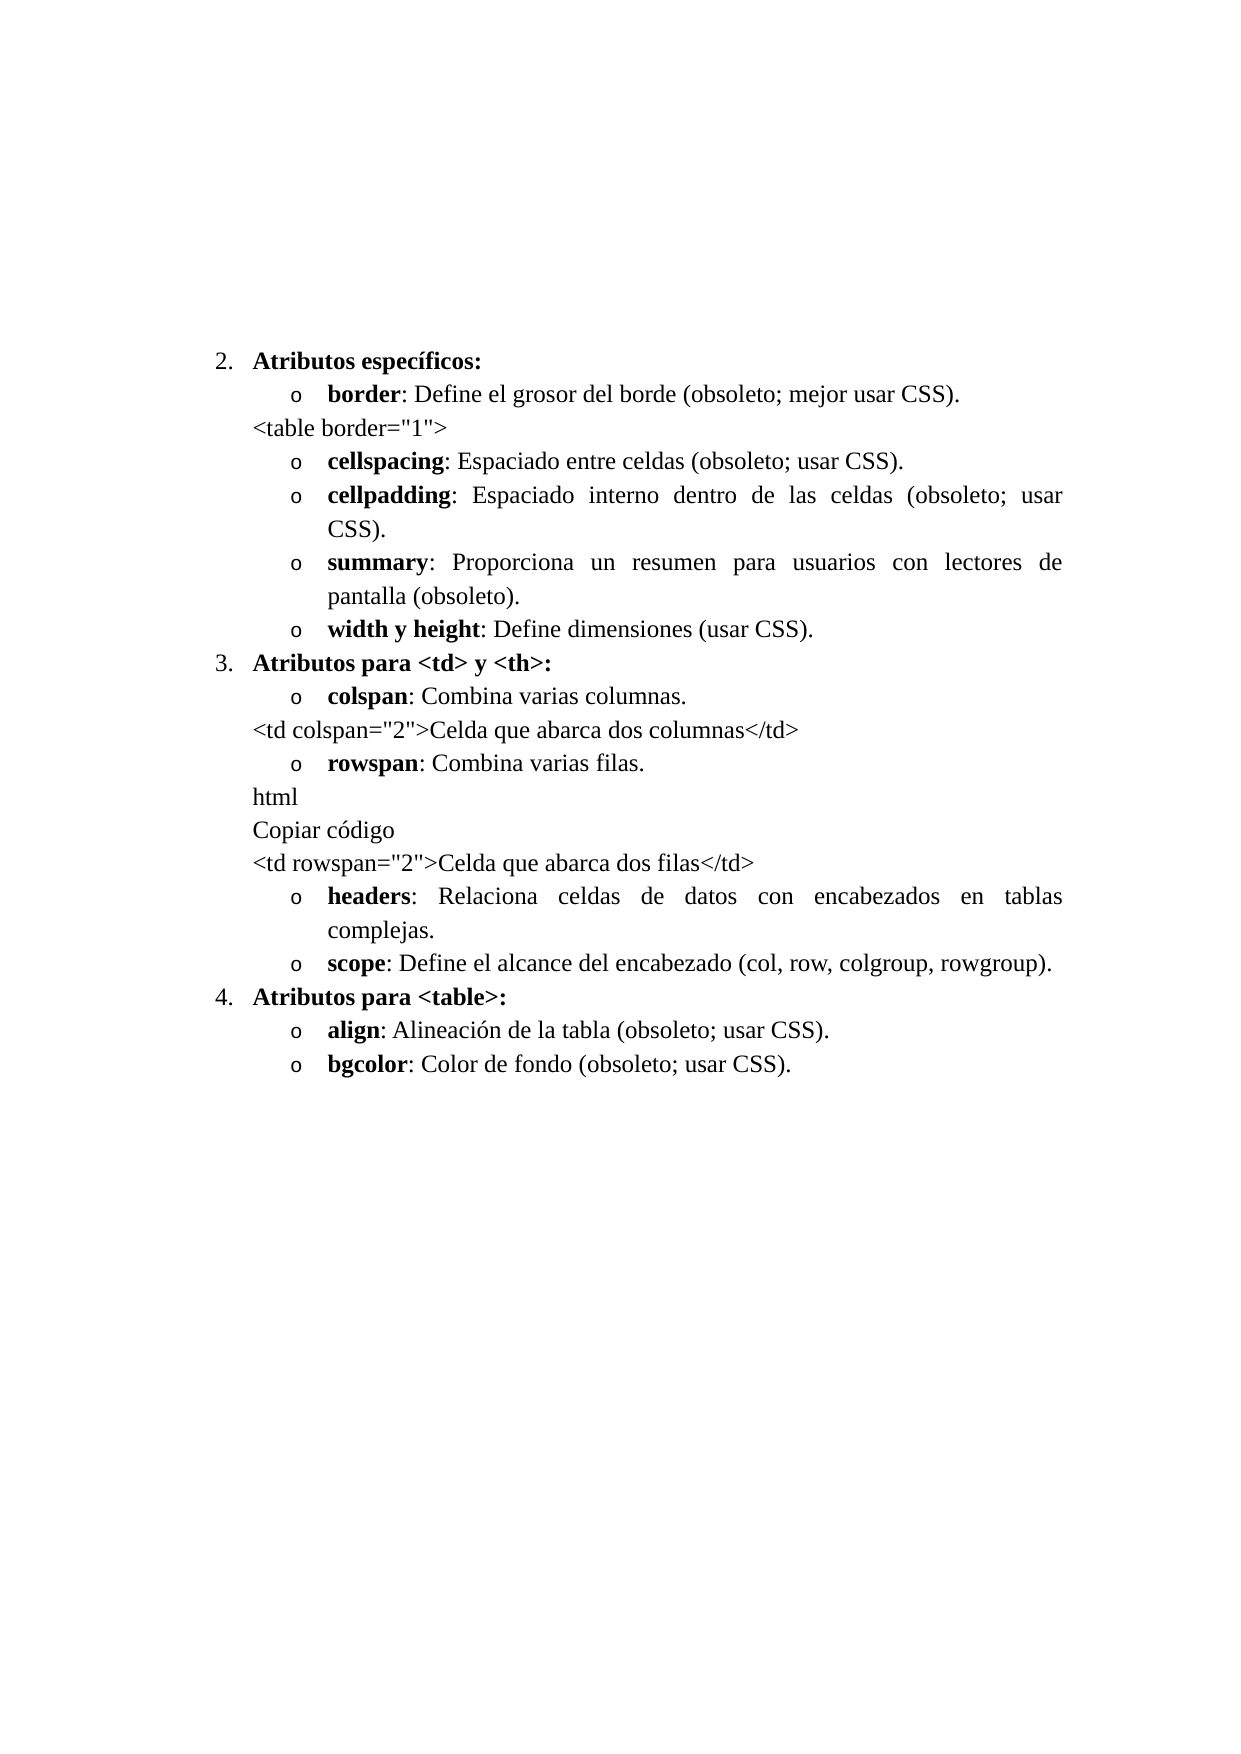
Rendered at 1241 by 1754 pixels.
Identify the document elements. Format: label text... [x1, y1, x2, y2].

list cellpadding: Espaciado interno dentro de las celdas (obsoleto; usar CSS). [290, 480, 1063, 543]
list html [252, 782, 1063, 811]
list Copiar código [252, 815, 1063, 844]
list Atributos para <table>: [215, 982, 1063, 1011]
list summary: Proporciona un resumen para usuarios con lectores de pantalla (obsoleto). [290, 547, 1063, 610]
list colspan: Combina varias columnas. [290, 681, 1063, 711]
list <td colspan="2">Celda que abarca dos columnas</td> [252, 715, 1063, 744]
list headers: Relaciona celdas de datos con encabezados en tablas complejas. [290, 881, 1063, 944]
list cellspacing: Espaciado entre celdas (obsoleto; usar CSS). [290, 446, 1063, 476]
list bgcolor: Color de fondo (obsoleto; usar CSS). [290, 1049, 1063, 1078]
list align: Alineación de la tabla (obsoleto; usar CSS). [290, 1015, 1063, 1044]
list scope: Define el alcance del encabezado (col, row, colgroup, rowgroup). [290, 948, 1063, 977]
list rowspan: Combina varias filas. [290, 748, 1063, 778]
list border: Define el grosor del borde (obsoleto; mejor usar CSS). [290, 379, 1063, 409]
list <table border="1"> [252, 413, 1063, 442]
list width y height: Define dimensiones (usar CSS). [290, 614, 1063, 644]
list Atributos específicos: [215, 346, 1063, 375]
list <td rowspan="2">Celda que abarca dos filas</td> [252, 848, 1063, 877]
list Atributos para <td> y <th>: [215, 648, 1063, 677]
